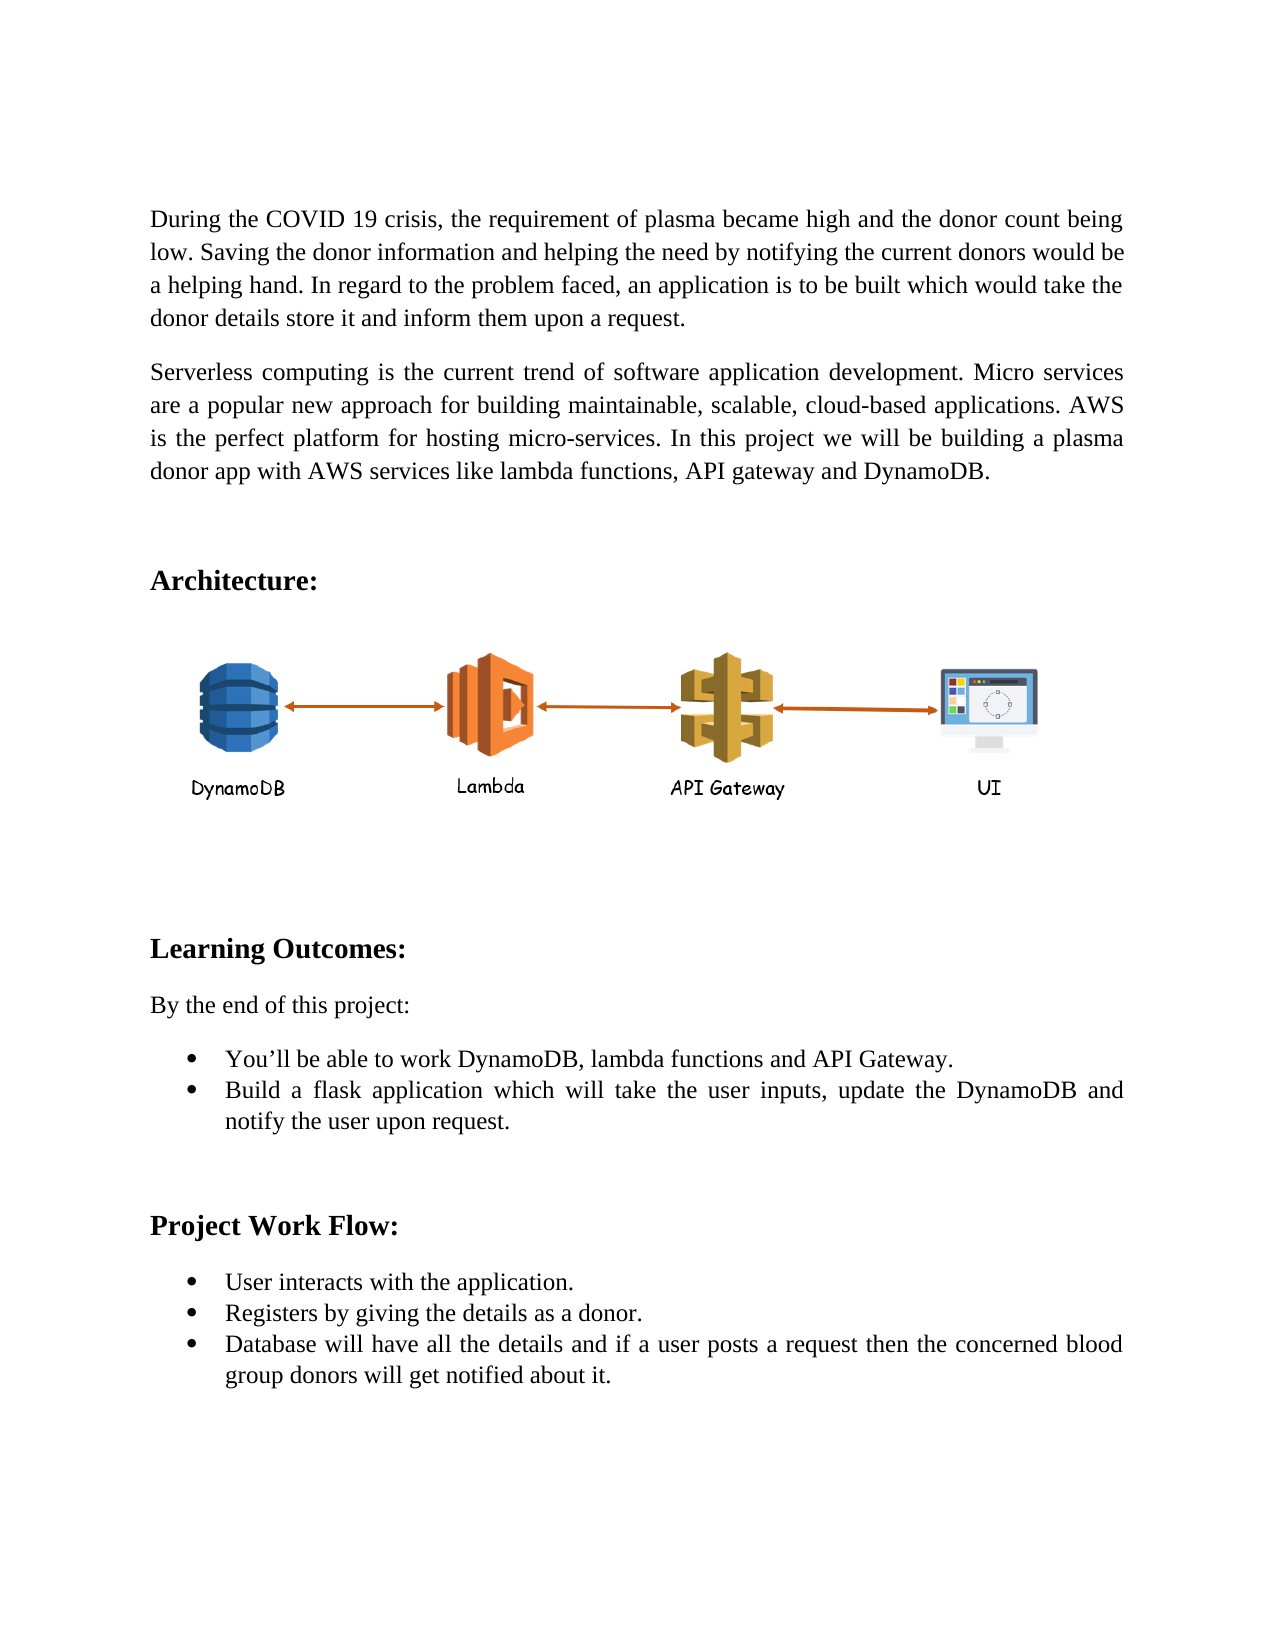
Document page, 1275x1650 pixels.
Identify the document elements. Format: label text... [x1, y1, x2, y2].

list Build a flask application which will take the user inputs, update the DynamoDB and notify the user upon request. [187, 1075, 1125, 1135]
picture [150, 622, 1091, 847]
list User interacts with the application. [187, 1267, 1125, 1296]
text Architecture: [150, 563, 1125, 597]
text By the end of this project: [150, 990, 1125, 1019]
list Registers by giving the details as a donor. [187, 1298, 1125, 1327]
text Project Work Flow: [150, 1208, 1125, 1241]
text Learning Outcomes: [150, 931, 1125, 964]
list You’ll be able to work DynamoDB, lambda functions and API Gateway. [187, 1044, 1125, 1073]
text Serverless computing is the current trend of software application development. Micro services are a popular new approach for building maintainable, scalable, cloud-based applications. AWS is the perfect platform for hosting micro-services. In this project we will be building a plasma donor app with AWS services like lambda functions, API gateway and DynamoDB. [150, 357, 1125, 484]
text During the COVID 19 crisis, the requirement of plasma became high and the donor count being low. Saving the donor information and helping the need by notifying the current donors would be a helping hand. In regard to the problem faced, an application is to be built which would take the donor details store it and inform them upon a request. [150, 204, 1125, 332]
list Database will have all the details and if a user posts a request then the concerned blood group donors will get notified about it. [187, 1329, 1125, 1389]
